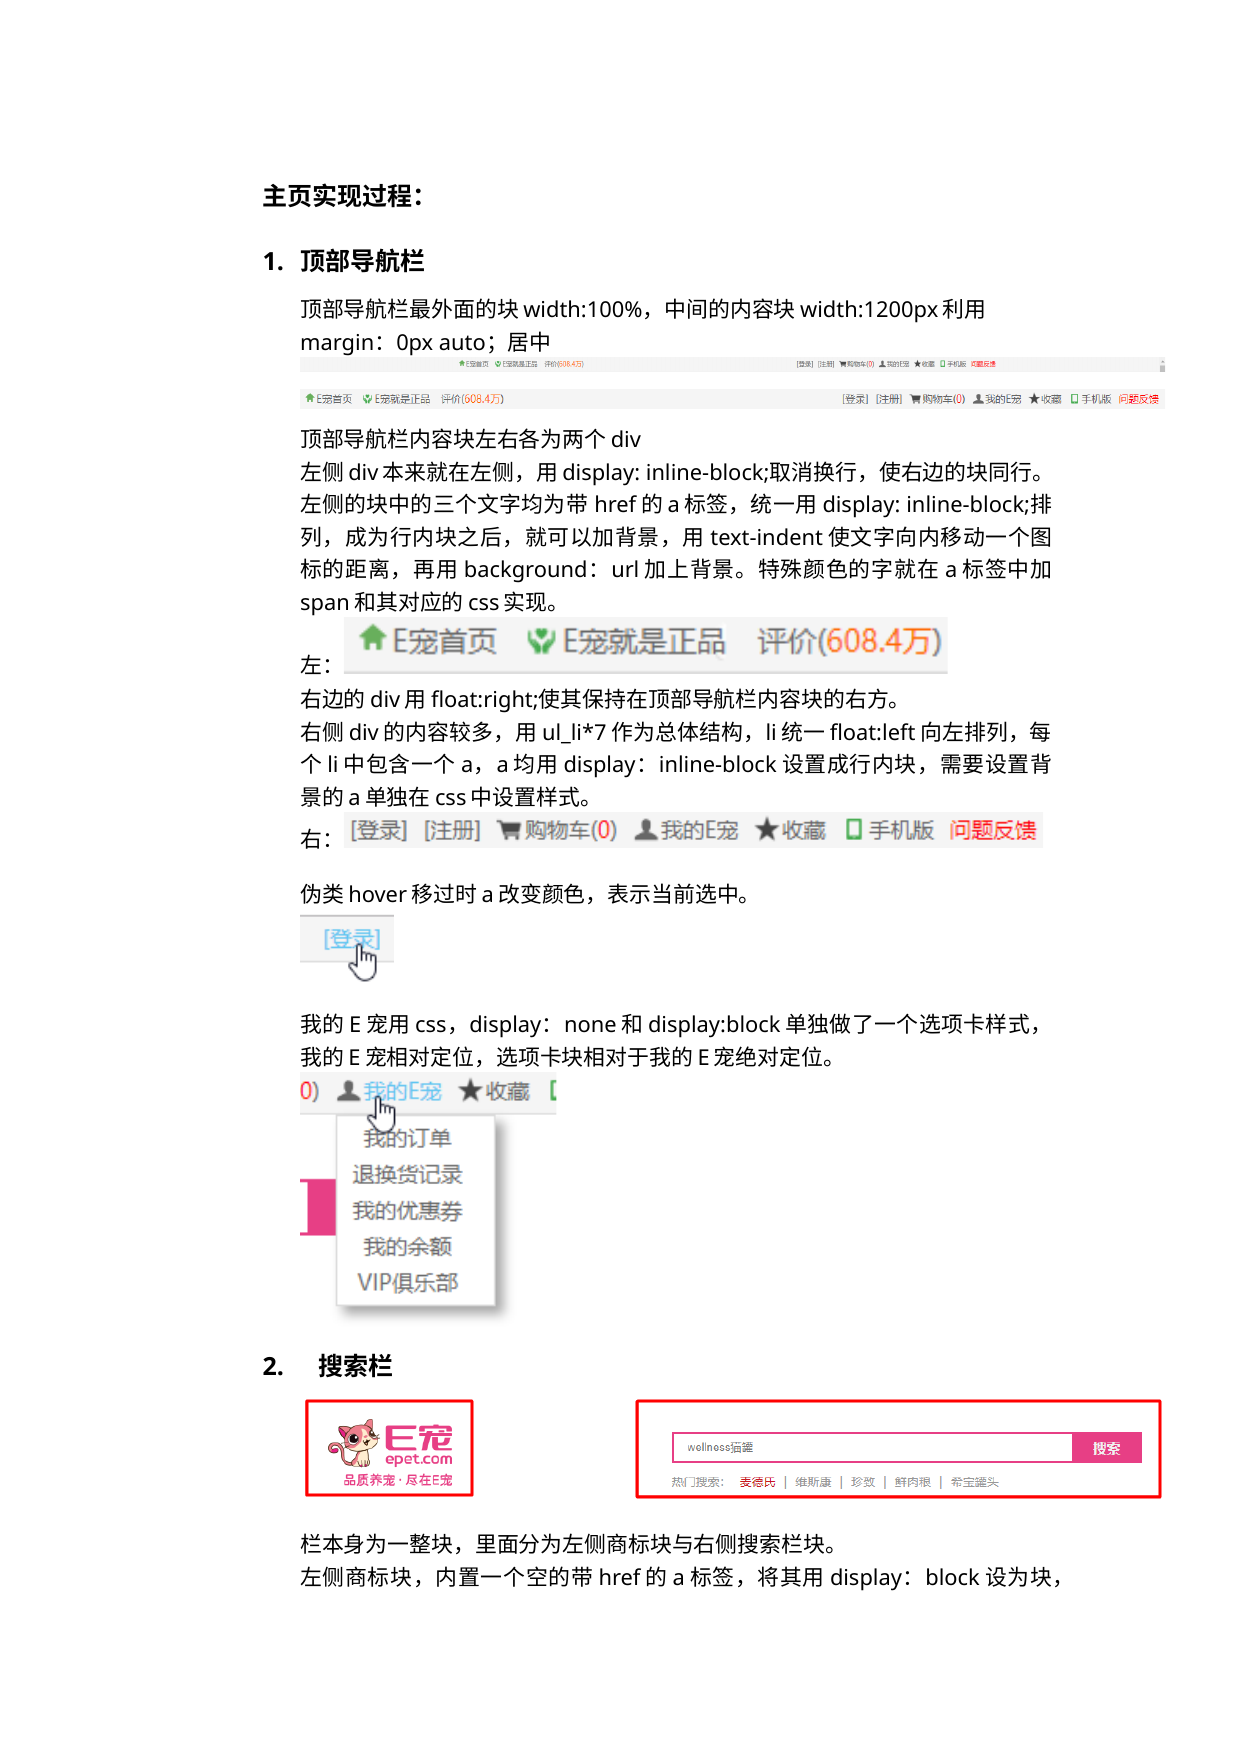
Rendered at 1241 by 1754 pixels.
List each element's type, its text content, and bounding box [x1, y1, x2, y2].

text 栏本身为一整块，里面分为左侧商标块与右侧搜索栏块。 [300, 1527, 1053, 1559]
list 左侧的块中的三个文字均为带href的a标签，统一用display: inline-block;排列，成为行内块之后，就可以加背景，用text-indent使文字向内移动一个图标的距离，再用background：url加上背景。特殊颜色的字就在a标签中加span和其对应的css实现。 [300, 487, 1053, 617]
picture [300, 389, 1166, 409]
list 右边的div用float:right;使其保持在顶部导航栏内容块的右方。 [300, 682, 1053, 714]
list 搜索栏 [262, 1332, 1053, 1397]
list 顶部导航栏 [262, 227, 1053, 292]
text 伪类hover移过时a改变颜色，表示当前选中。 [300, 877, 1053, 909]
picture [300, 1072, 557, 1330]
list 主页实现过程： [262, 162, 1053, 227]
picture [343, 812, 1044, 848]
list 顶部导航栏内容块左右各为两个div [300, 422, 1053, 454]
picture [343, 617, 948, 674]
list 顶部导航栏最外面的块width:100%，中间的内容块width:1200px利用 [300, 292, 1053, 324]
list 右侧div的内容较多，用ul_li*7作为总体结构，li统一float:left向左排列，每个li中包含一个a，a均用display：inline-block设置成行内块，需要设置背景的a单独在css中设置样式。 [300, 714, 1053, 812]
picture [300, 909, 394, 988]
list 左侧div本来就在左侧，用display: inline-block;取消换行，使右边的块同行。 [300, 454, 1053, 487]
picture [300, 1397, 1166, 1507]
picture [300, 357, 1166, 372]
list margin：0px auto；居中 [300, 324, 1053, 357]
list 我的E宠用css，display：none和display:block单独做了一个选项卡样式，我的E宠相对定位，选项卡块相对于我的E宠绝对定位。 [300, 1007, 1053, 1072]
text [300, 1559, 1053, 1592]
